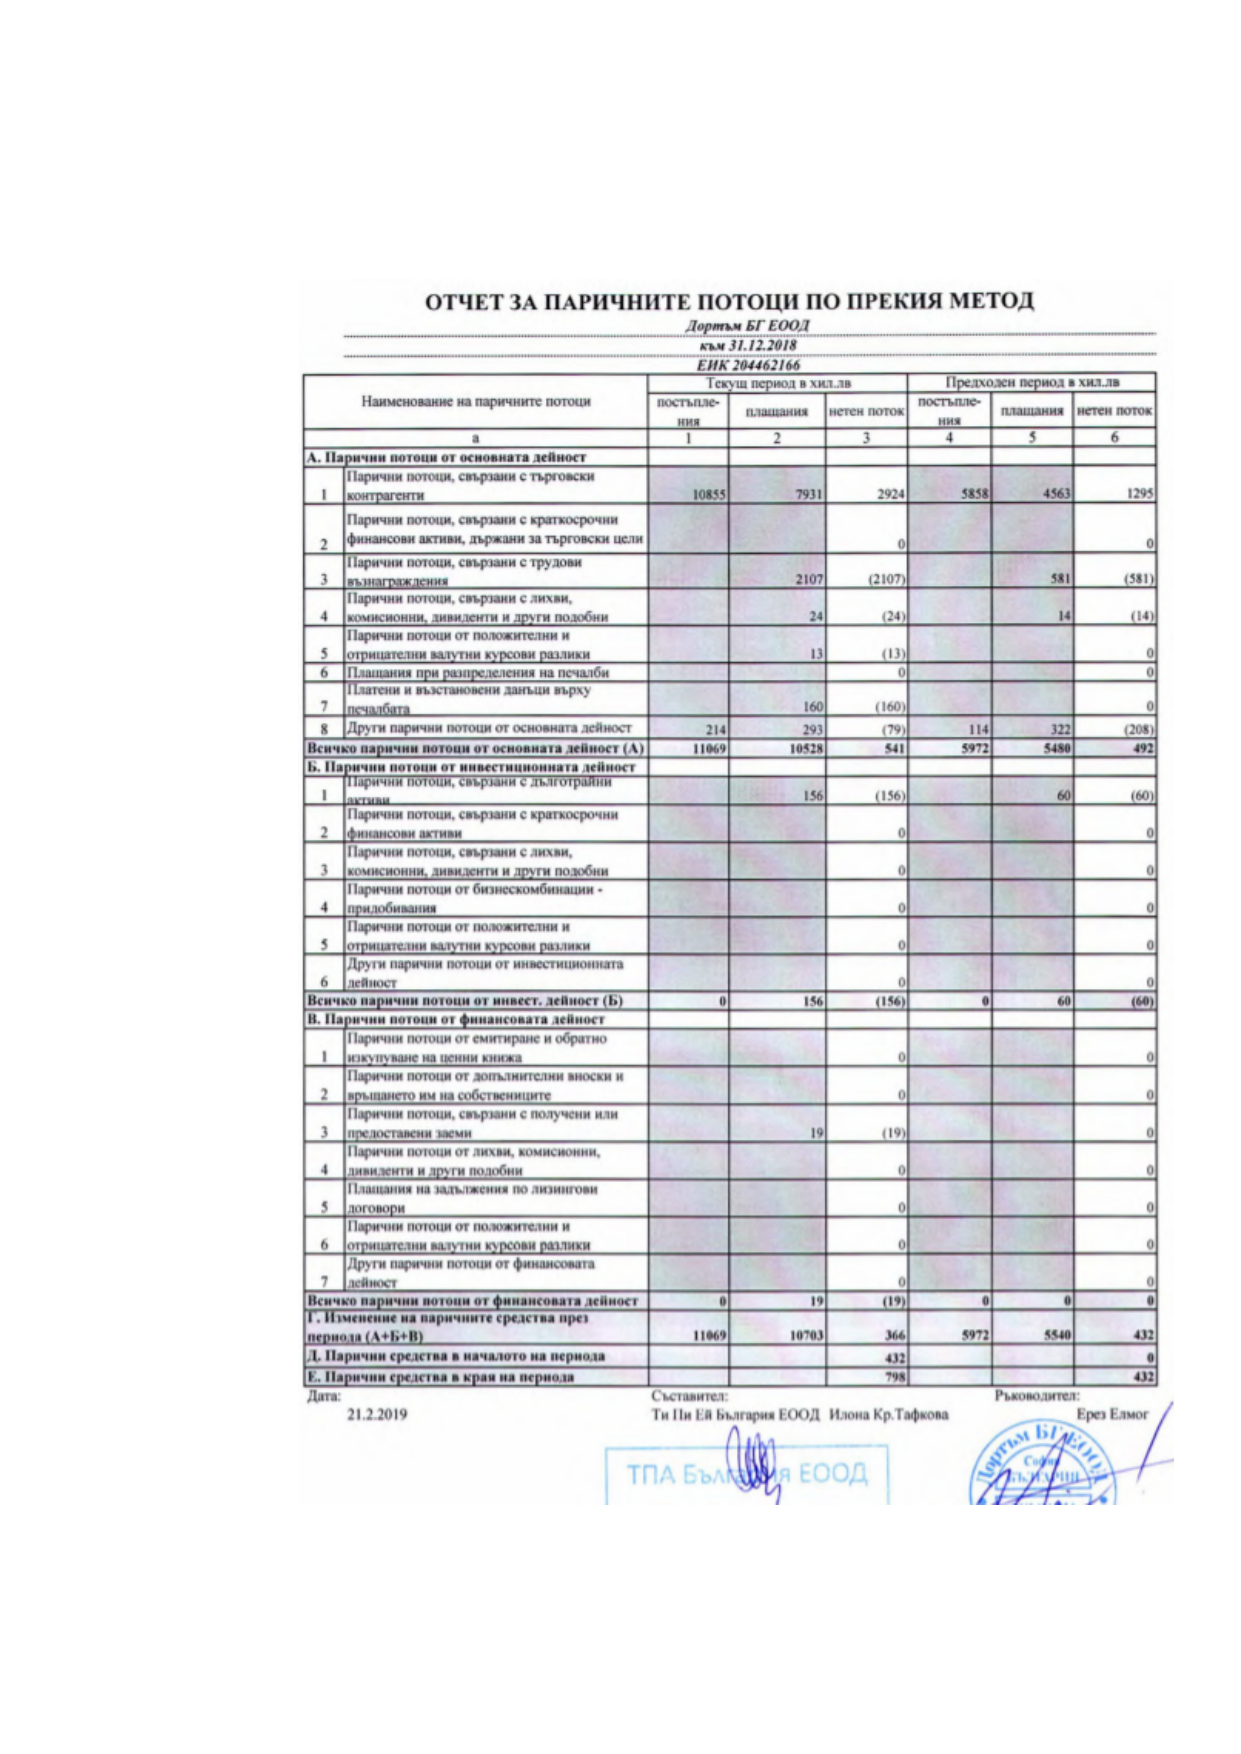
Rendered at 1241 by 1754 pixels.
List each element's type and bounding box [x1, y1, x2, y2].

picture [297, 279, 1175, 1505]
